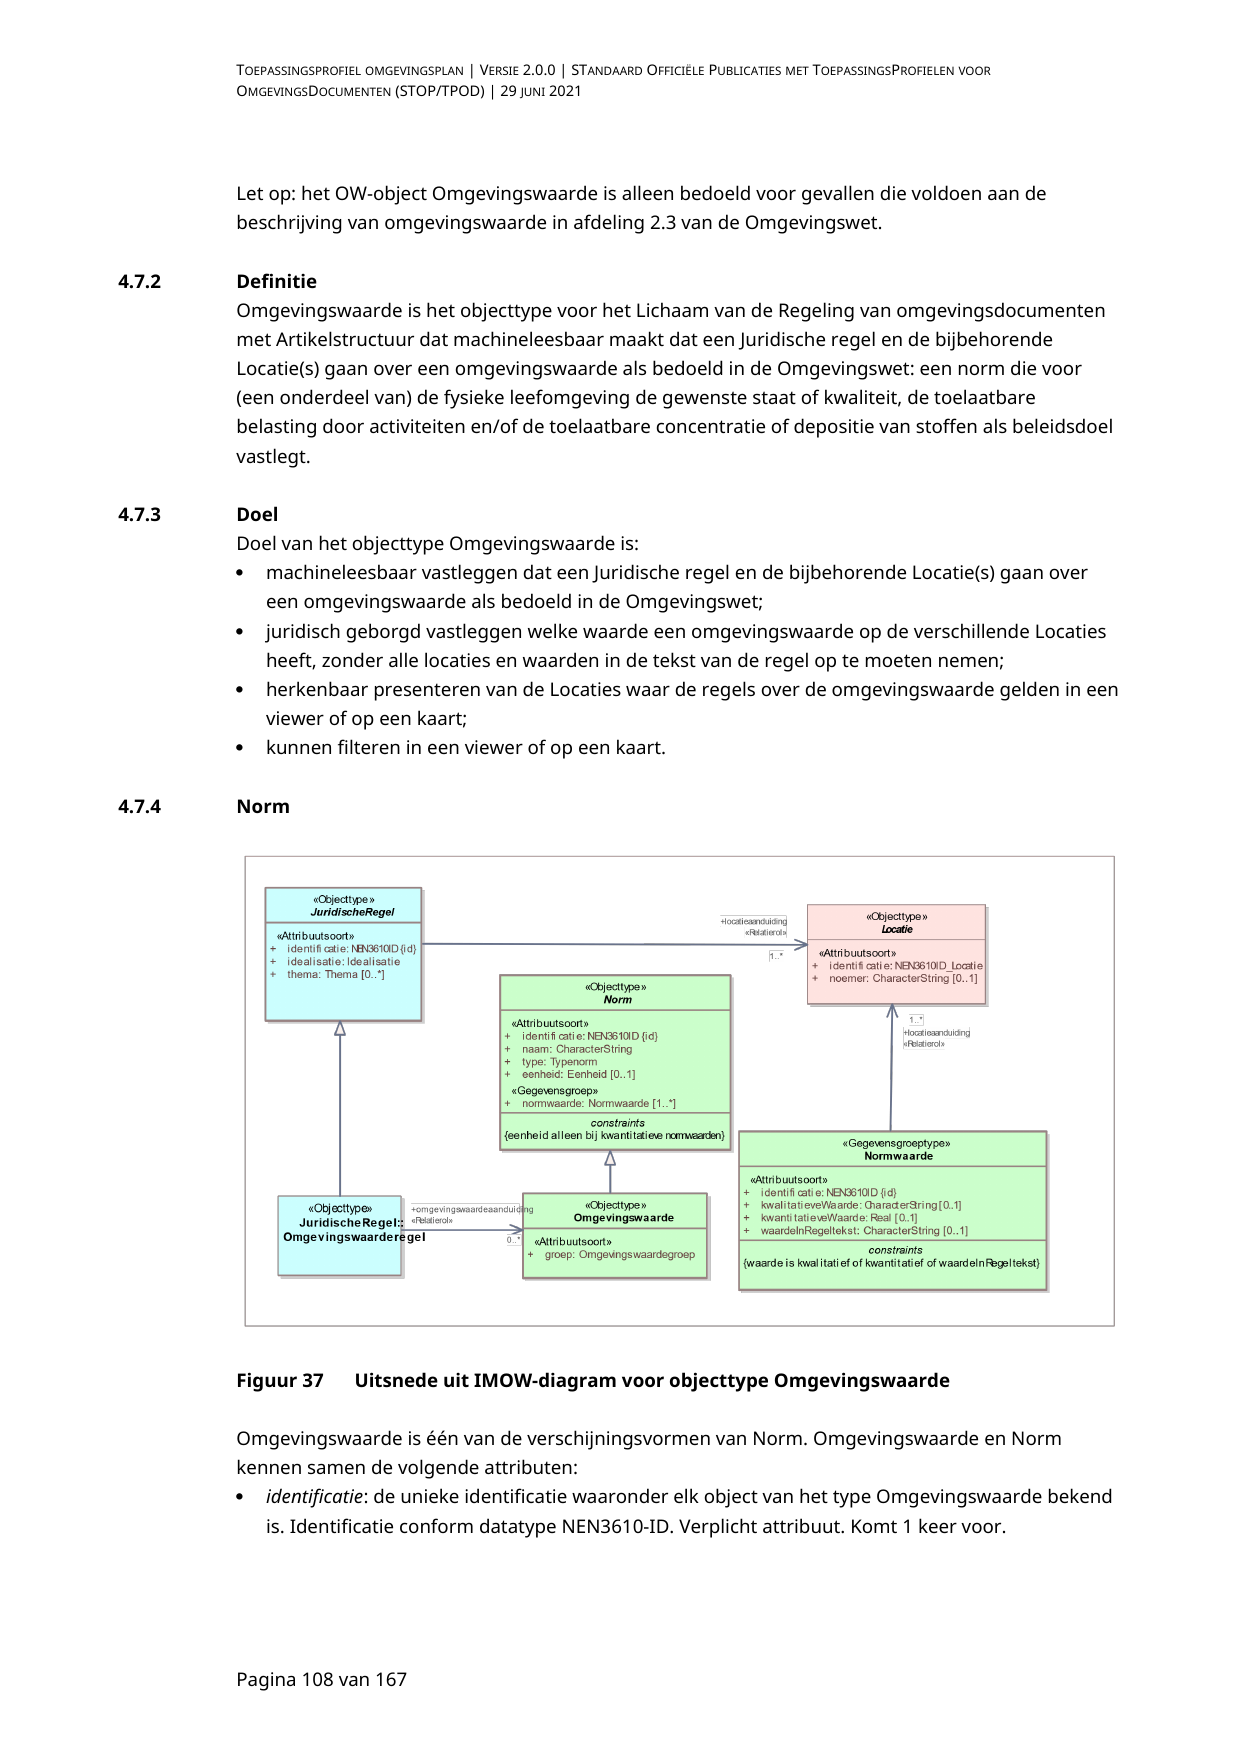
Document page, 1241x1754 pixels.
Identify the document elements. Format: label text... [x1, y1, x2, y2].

text Omgevingswaarde is één van de verschijningsvormen van Norm. Omgevingswaarde en Norm kennen samen de volgende attributen: [236, 1422, 1122, 1481]
text Let op: het OW-object Omgevingswaarde is alleen bedoeld voor gevallen die voldoen aan de beschrijving van omgevingswaarde in afdeling 2.3 van de Omgevingswet. [236, 177, 1122, 236]
subtitle Definitie [118, 265, 1122, 294]
text identificatie: de unieke identificatie waaronder elk object van het type Omgevingswaarde bekend is. Identificatie conform datatype NEN3610-ID. Verplicht attribuut. Komt 1 keer voor. [236, 1481, 1122, 1539]
text machineleesbaar vastleggen dat een Juridische regel en de bijbehorende Locatie(s) gaan over een omgevingswaarde als bedoeld in de Omgevingswet; [236, 556, 1122, 615]
text juridisch geborgd vastleggen welke waarde een omgevingswaarde op de verschillende Locaties heeft, zonder alle locaties en waarden in de tekst van de regel op te moeten nemen; [236, 615, 1122, 673]
picture [236, 848, 1123, 1335]
text Doel van het objecttype Omgevingswaarde is: [236, 527, 1122, 556]
text herkenbaar presenteren van de Locaties waar de regels over de omgevingswaarde gelden in een viewer of op een kaart; [236, 673, 1122, 731]
subtitle Norm [118, 790, 1122, 819]
text Omgevingswaarde is het objecttype voor het Lichaam van de Regeling van omgevingsdocumenten met Artikelstructuur dat machineleesbaar maakt dat een Juridische regel en de bijbehorende Locatie(s) gaan over een omgevingswaarde als bedoeld in de Omgevingswet: een norm die voor (een onderdeel van) de fysieke leefomgeving de gewenste staat of kwaliteit, de toelaatbare belasting door activiteiten en/of de toelaatbare concentratie of depositie van stoffen als beleidsdoel vastlegt. [236, 294, 1122, 469]
text Uitsnede uit IMOW-diagram voor objecttype Omgevingswaarde [236, 1364, 1122, 1393]
text kunnen filteren in een viewer of op een kaart. [236, 731, 1122, 761]
subtitle Doel [118, 498, 1122, 527]
